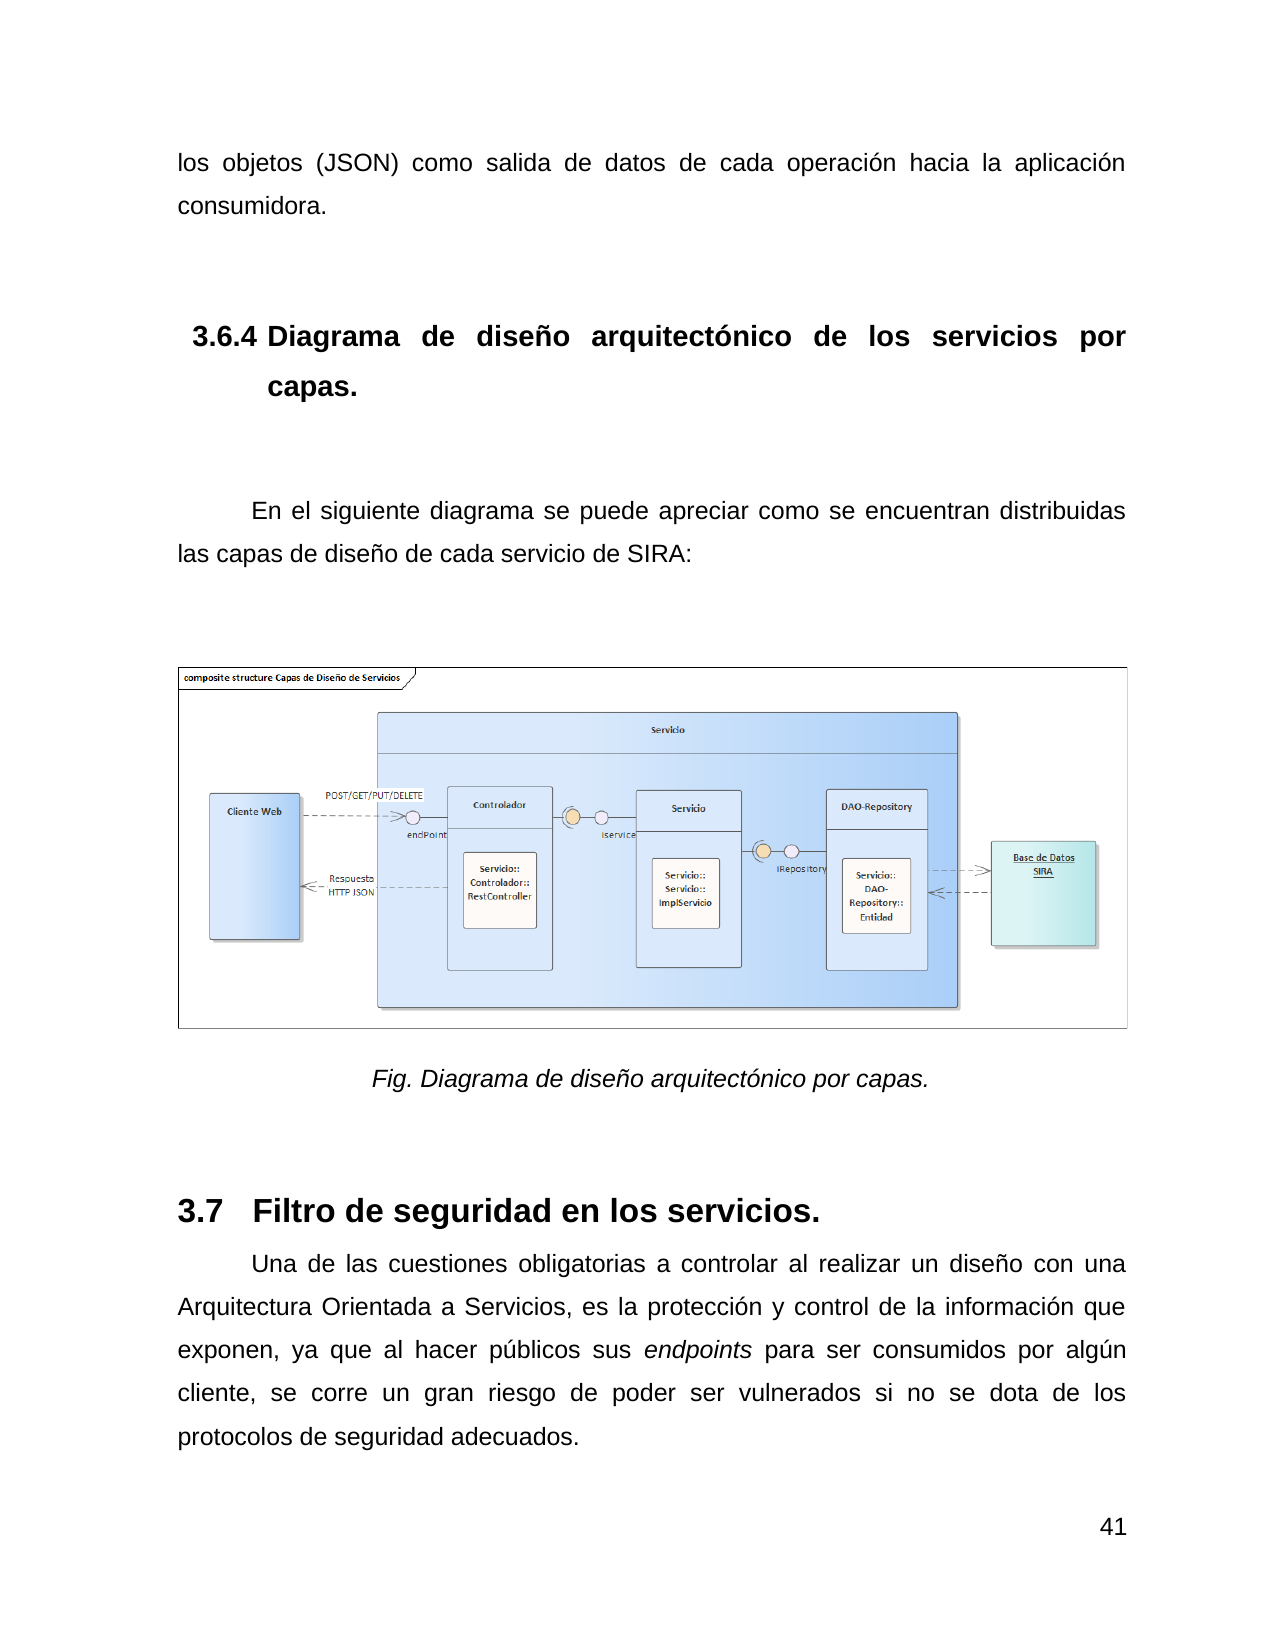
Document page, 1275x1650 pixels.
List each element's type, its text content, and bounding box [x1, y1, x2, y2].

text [177, 148, 1127, 219]
text En el siguiente diagrama se puede apreciar como se encuentran distribuidas las capas de diseño de cada servicio de SIRA: [177, 496, 1127, 568]
text Fig. Diagrama de diseño arquitectónico por capas. [177, 1063, 1127, 1092]
picture [177, 666, 1128, 1029]
text Una de las cuestiones obligatorias a controlar al realizar un diseño con una Arquitectura Orientada a Servicios, es la protección y control de la información que exponen, ya que al hacer públicos sus endpoints para ser consumidos por algún cliente, se corre un gran riesgo de poder ser vulnerados si no se dota de los protocolos de seguridad adecuados. [177, 1249, 1127, 1450]
subtitle Filtro de seguridad en los servicios. [177, 1191, 1127, 1230]
subtitle Diagrama de diseño arquitectónico de los servicios por capas. [192, 319, 1127, 403]
